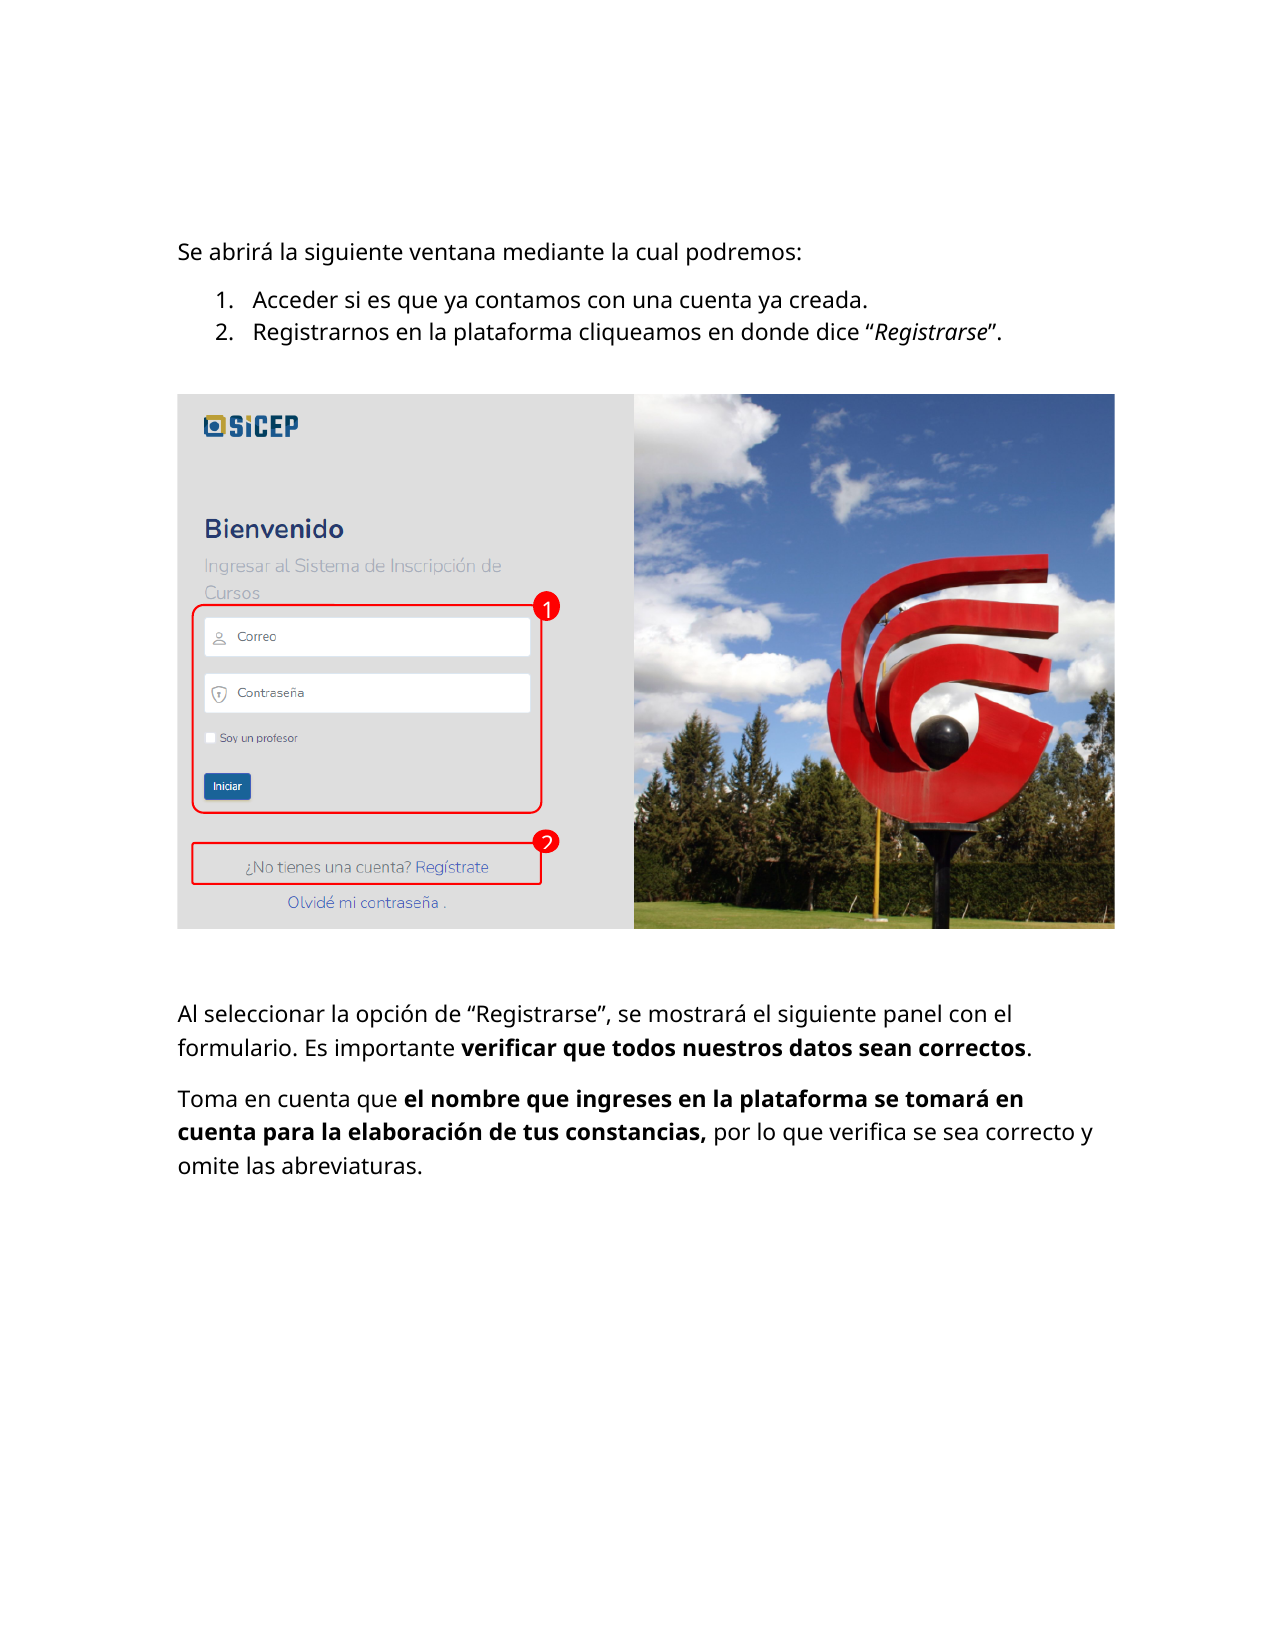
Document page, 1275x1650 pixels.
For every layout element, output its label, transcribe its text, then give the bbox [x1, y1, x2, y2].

list Acceder si es que ya contamos con una cuenta ya creada. [215, 284, 1098, 316]
text Toma en cuenta que el nombre que ingreses en la plataforma se tomará en cuenta para la elaboración de tus constancias, por lo que verifica se sea correcto y omite las abreviaturas. [177, 1082, 1098, 1181]
list Registrarnos en la plataforma cliqueamos en donde dice “Registrarse”. [215, 316, 1098, 347]
text Al seleccionar la opción de “Registrarse”, se mostrará el siguiente panel con el formulario. Es importante verificar que todos nuestros datos sean correctos. [177, 998, 1098, 1063]
picture [177, 394, 1115, 929]
text Se abrirá la siguiente ventana mediante la cual podremos: [177, 236, 1098, 268]
